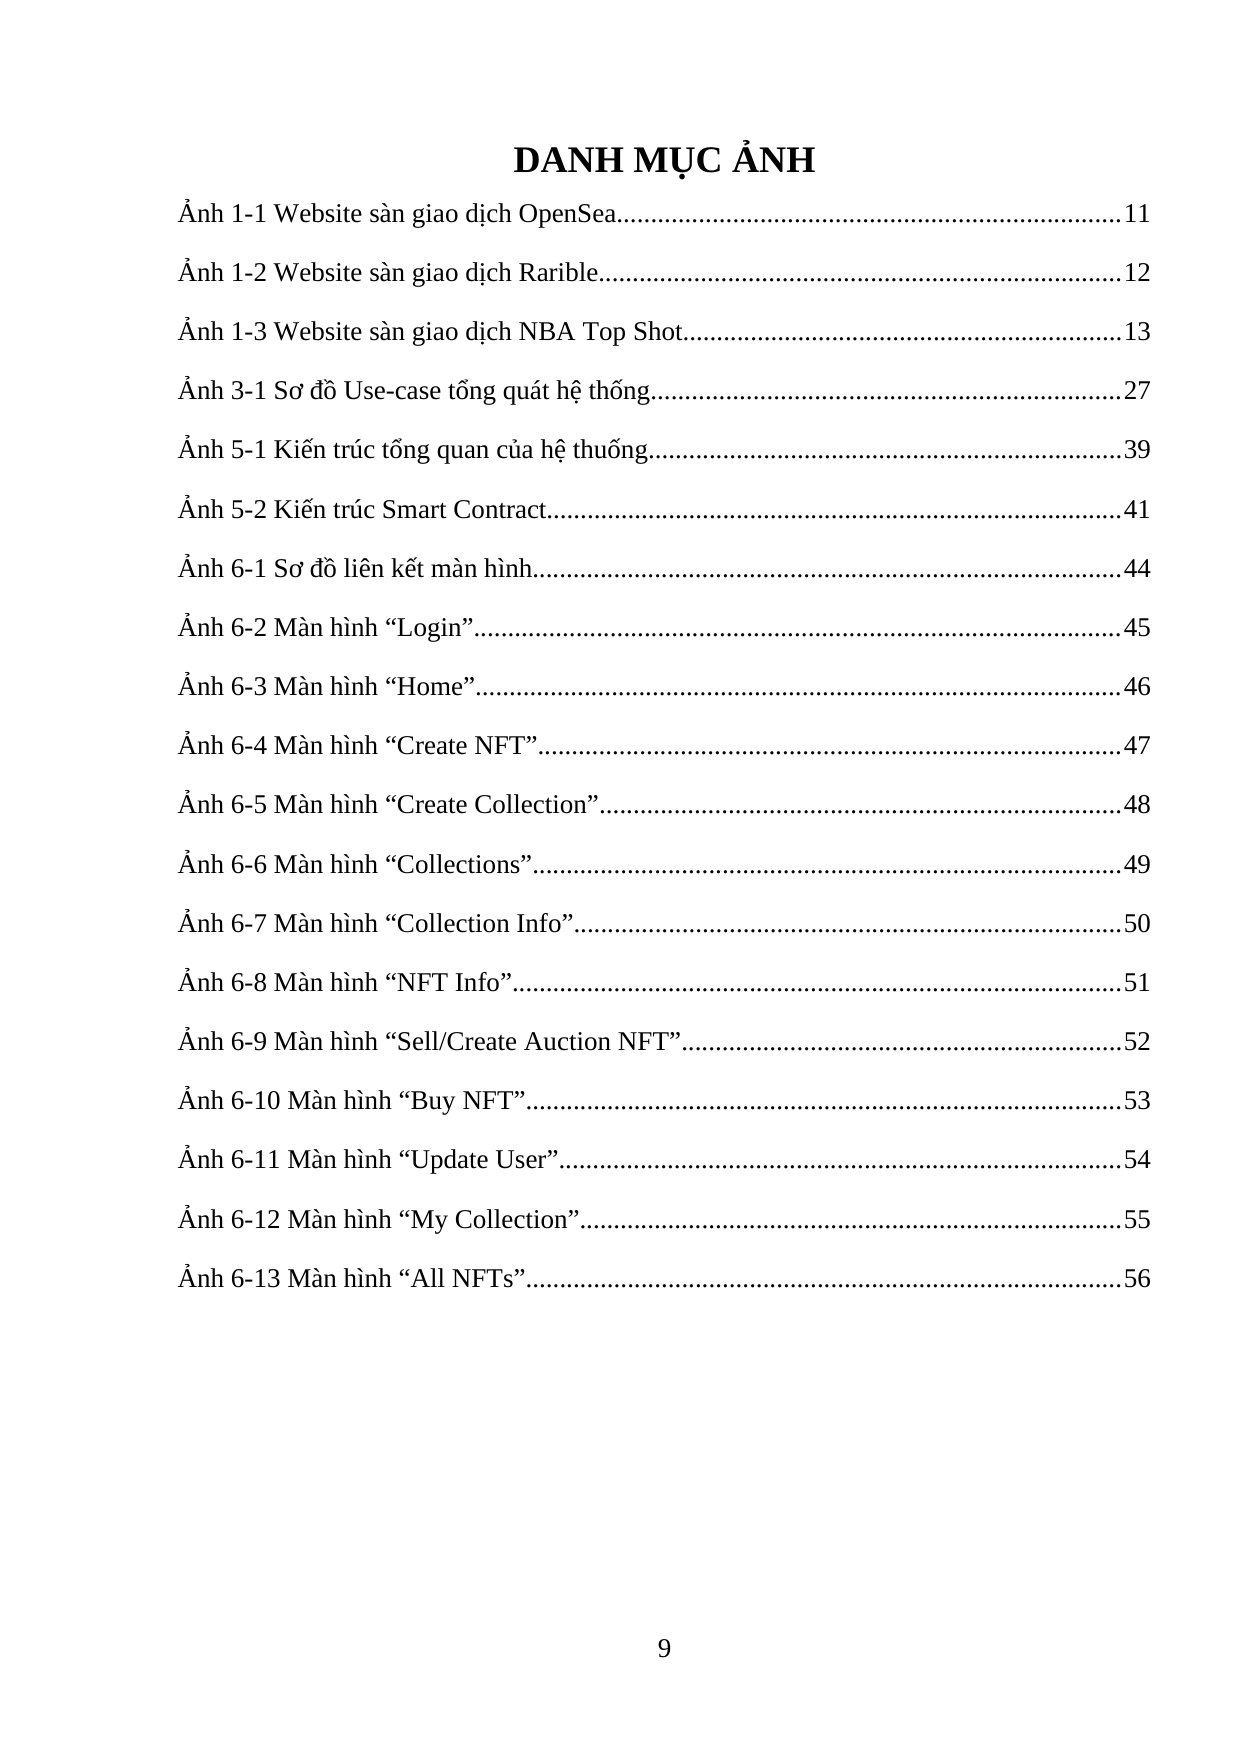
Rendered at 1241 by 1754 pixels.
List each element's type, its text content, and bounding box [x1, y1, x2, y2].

text Ảnh 6-10 Màn hình “Buy NFT” 53 [177, 1084, 1152, 1116]
text Ảnh 6-12 Màn hình “My Collection” 55 [177, 1203, 1152, 1234]
text Ảnh 6-2 Màn hình “Login” 45 [177, 611, 1152, 642]
text Ảnh 6-13 Màn hình “All NFTs” 56 [177, 1262, 1152, 1293]
text Ảnh 1-1 Website sàn giao dịch OpenSea 11 [177, 197, 1152, 228]
text Ảnh 1-2 Website sàn giao dịch Rarible 12 [177, 256, 1152, 287]
text Ảnh 6-3 Màn hình “Home” 46 [177, 670, 1152, 701]
text Ảnh 6-8 Màn hình “NFT Info” 51 [177, 966, 1152, 997]
text DANH MỤC ẢNH [177, 137, 1152, 180]
text Ảnh 1-3 Website sàn giao dịch NBA Top Shot 13 [177, 315, 1152, 346]
text Ảnh 6-6 Màn hình “Collections” 49 [177, 848, 1152, 879]
text Ảnh 6-5 Màn hình “Create Collection” 48 [177, 789, 1152, 820]
text Ảnh 3-1 Sơ đồ Use-case tổng quát hệ thống 27 [177, 374, 1152, 406]
text Ảnh 6-4 Màn hình “Create NFT” 47 [177, 729, 1152, 761]
text Ảnh 6-7 Màn hình “Collection Info” 50 [177, 907, 1152, 938]
text Ảnh 6-1 Sơ đồ liên kết màn hình 44 [177, 552, 1152, 583]
text Ảnh 6-9 Màn hình “Sell/Create Auction NFT” 52 [177, 1025, 1152, 1056]
text Ảnh 6-11 Màn hình “Update User” 54 [177, 1144, 1152, 1175]
text Ảnh 5-1 Kiến trúc tổng quan của hệ thuống 39 [177, 434, 1152, 465]
text Ảnh 5-2 Kiến trúc Smart Contract 41 [177, 493, 1152, 524]
